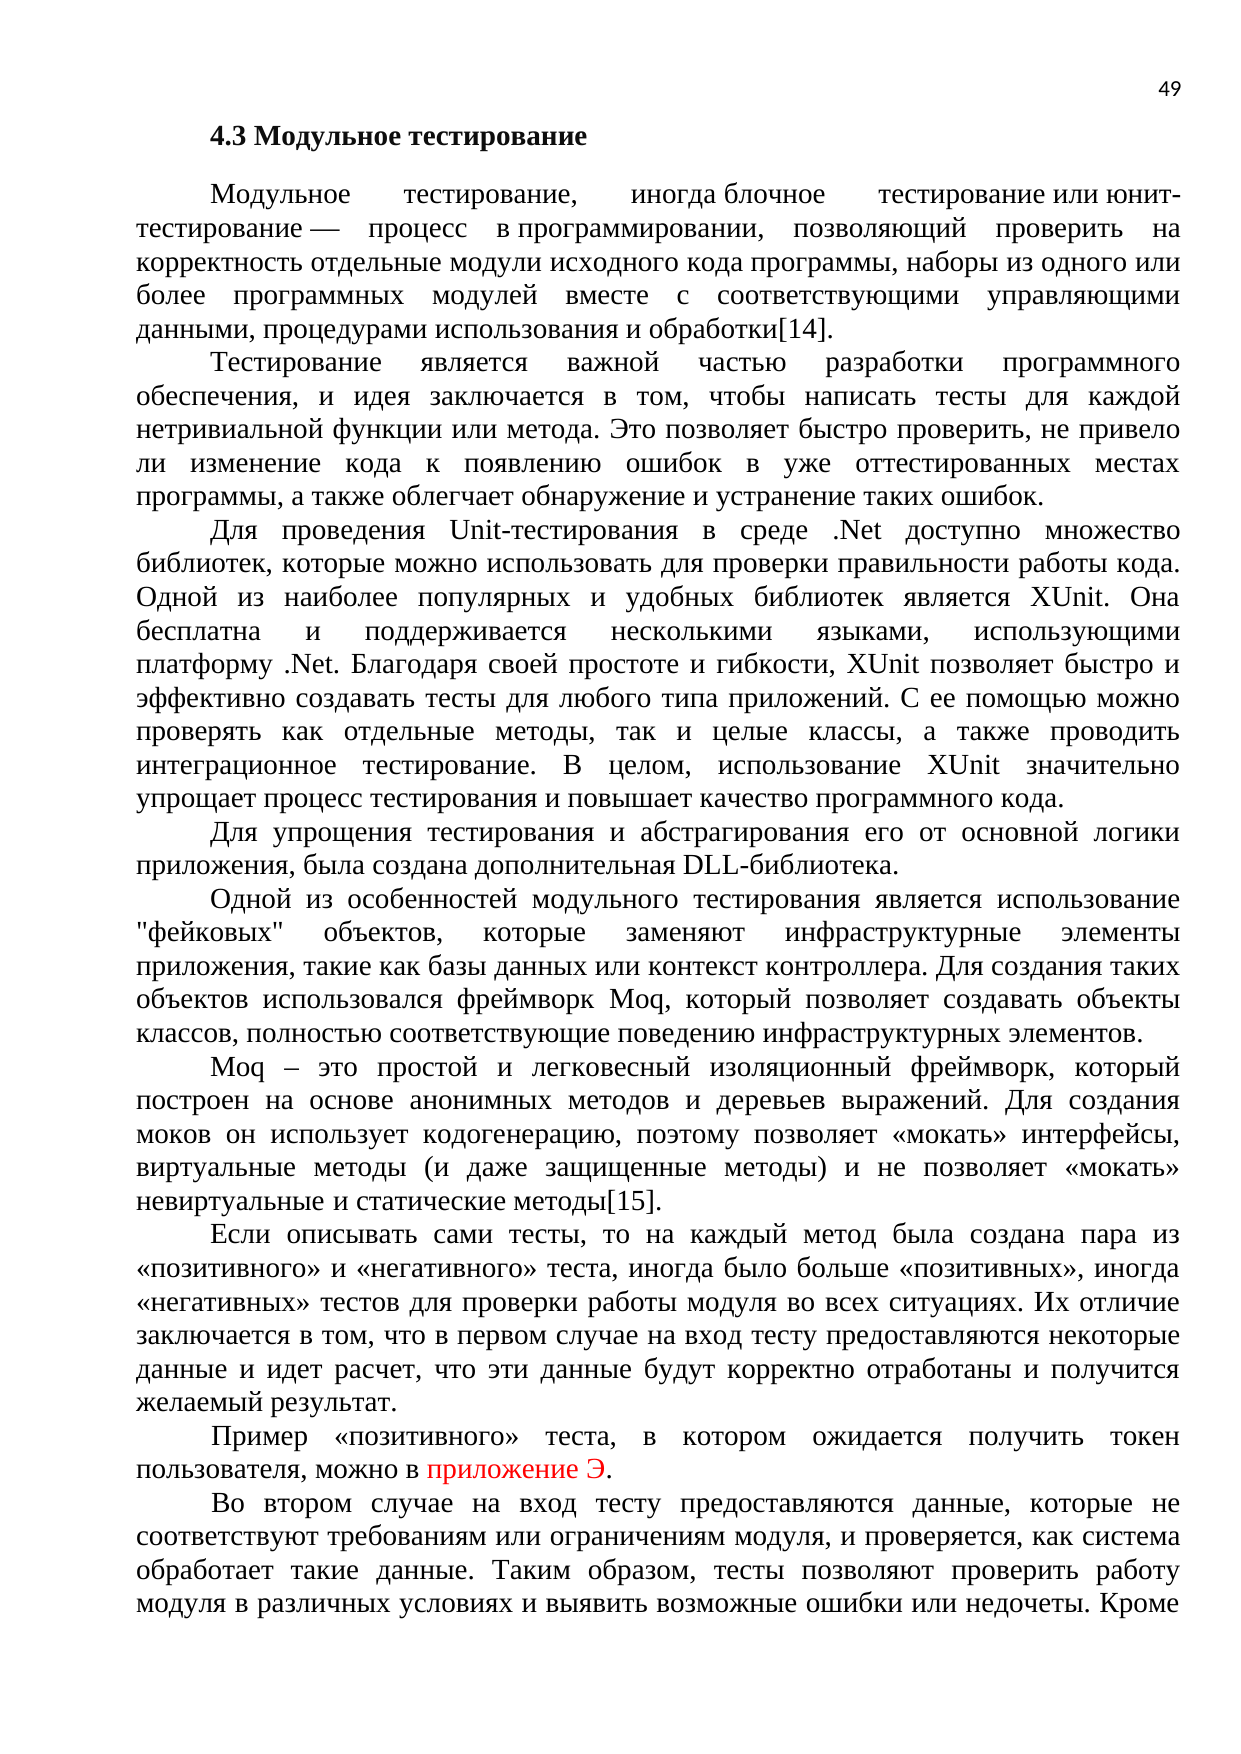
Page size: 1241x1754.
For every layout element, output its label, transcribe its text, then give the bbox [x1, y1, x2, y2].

text Если описывать сами тесты, то на каждый метод была создана пара из «позитивного» и «негативного» теста, иногда было больше «позитивных», иногда «негативных» тестов для проверки работы модуля во всех ситуациях. Их отличие заключается в том, что в первом случае на вход тесту предоставляются некоторые данные и идет расчет, что эти данные будут корректно отработаны и получится желаемый результат. [136, 1217, 1181, 1418]
text 4.3 Модульное тестирование [136, 118, 1181, 152]
text Для упрощения тестирования и абстрагирования его от основной логики приложения, была создана дополнительная DLL-библиотека. [136, 814, 1181, 881]
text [136, 1485, 1181, 1619]
text Модульное тестирование, иногда блочное тестирование или юнит-тестирование — процесс в программировании, позволяющий проверить на корректность отдельные модули исходного кода программы, наборы из одного или более программных модулей вместе с соответствующими управляющими данными, процедурами использования и обработки[14]. [136, 177, 1181, 344]
text Moq – это простой и легковесный изоляционный фреймворк, который построен на основе анонимных методов и деревьев выражений. Для создания моков он использует кодогенерацию, поэтому позволяет «мокать» интерфейсы, виртуальные методы (и даже защищенные методы) и не позволяет «мокать» невиртуальные и статические методы[15]. [136, 1049, 1181, 1217]
text Пример «позитивного» теста, в котором ожидается получить токен пользователя, можно в приложение Э. [136, 1418, 1181, 1485]
text Для проведения Unit-тестирования в среде .Net доступно множество библиотек, которые можно использовать для проверки правильности работы кода. Одной из наиболее популярных и удобных библиотек является XUnit. Она бесплатна и поддерживается несколькими языками, использующими платформу .Net. Благодаря своей простоте и гибкости, XUnit позволяет быстро и эффективно создавать тесты для любого типа приложений. С ее помощью можно проверять как отдельные методы, так и целые классы, а также проводить интеграционное тестирование. В целом, использование XUnit значительно упрощает процесс тестирования и повышает качество программного кода. [136, 512, 1181, 814]
text Тестирование является важной частью разработки программного обеспечения, и идея заключается в том, чтобы написать тесты для каждой нетривиальной функции или метода. Это позволяет быстро проверить, не привело ли изменение кода к появлению ошибок в уже оттестированных местах программы, а также облегчает обнаружение и устранение таких ошибок. [136, 344, 1181, 512]
text Одной из особенностей модульного тестирования является использование "фейковых" объектов, которые заменяют инфраструктурные элементы приложения, такие как базы данных или контекст контроллера. Для создания таких объектов использовался фреймворк Moq, который позволяет создавать объекты классов, полностью соответствующие поведению инфраструктурных элементов. [136, 881, 1181, 1049]
